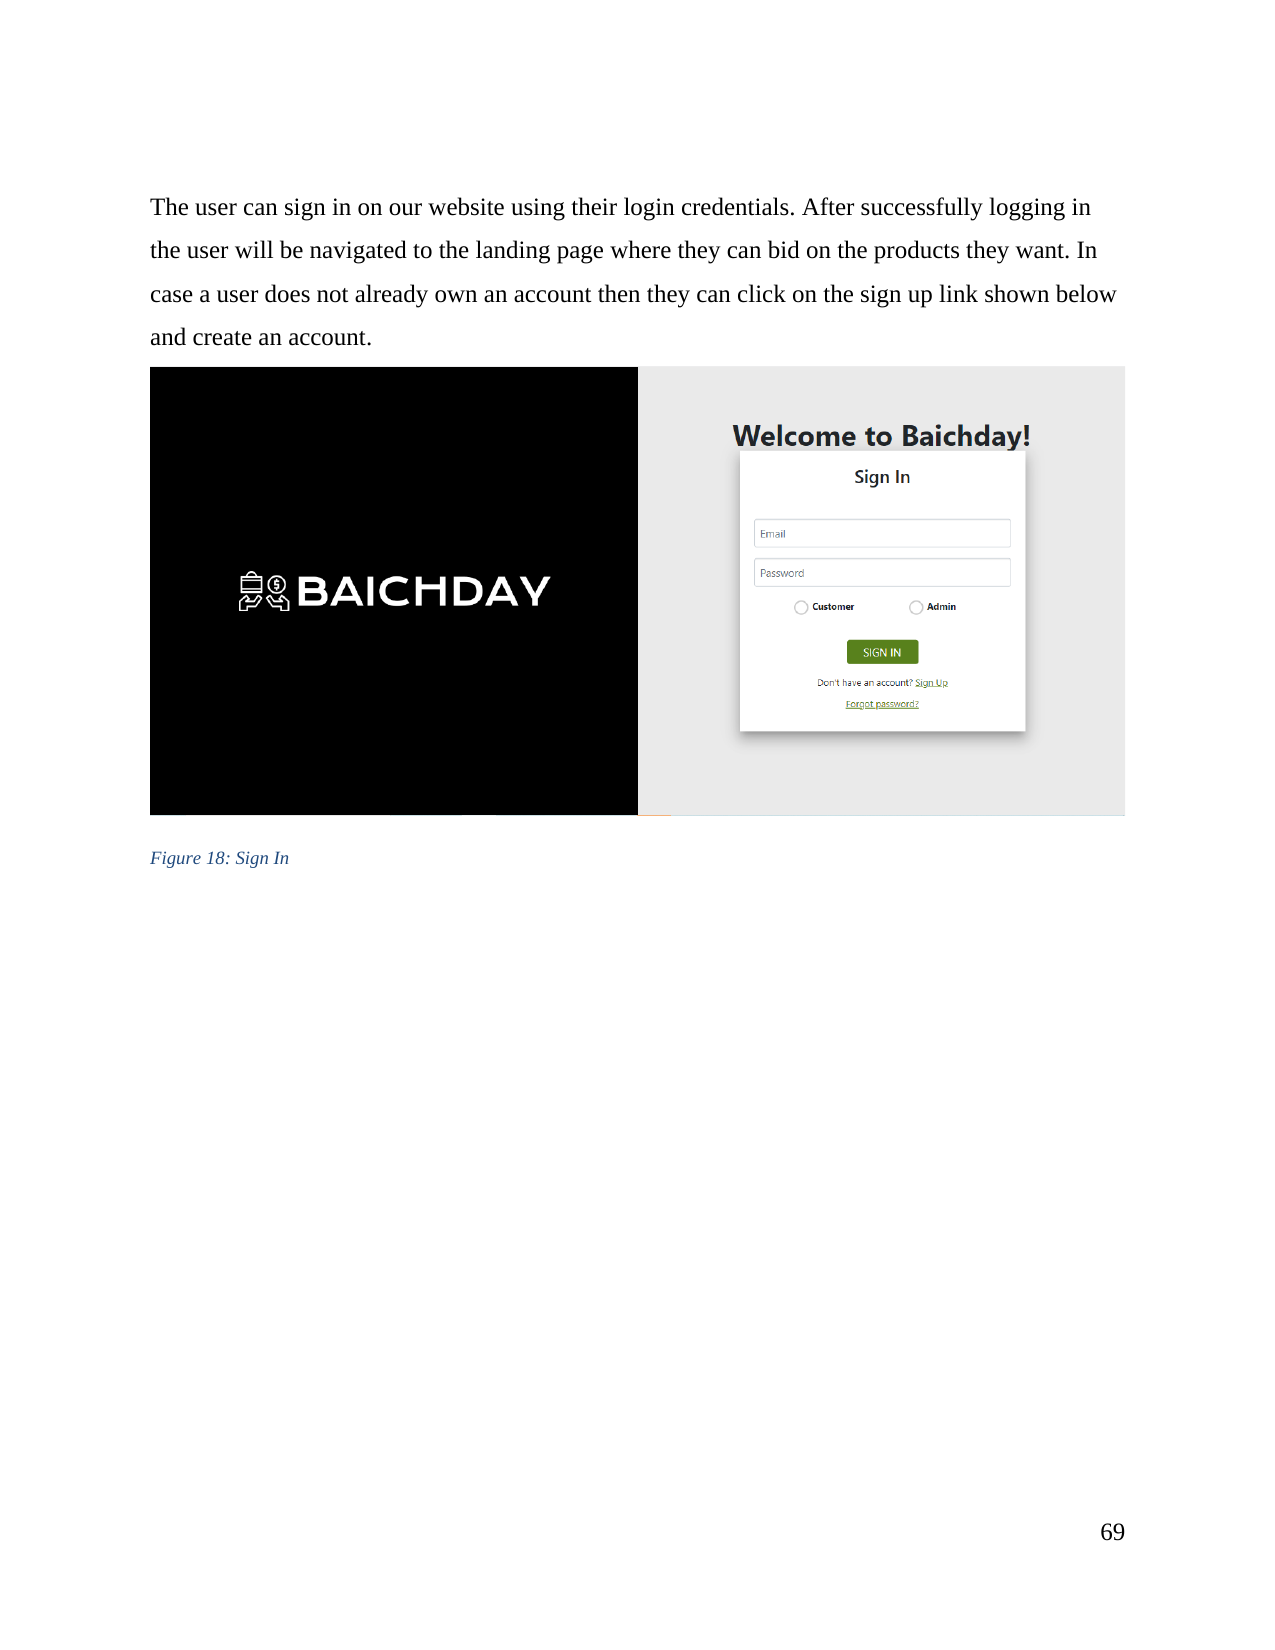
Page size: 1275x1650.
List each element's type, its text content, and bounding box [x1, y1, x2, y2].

text The user can sign in on our website using their login credentials. After successfully logging in the user will be navigated to the landing page where they can bid on the products they want. In case a user does not already own an account then they can click on the sign up link shown below and create an account. [150, 192, 1125, 365]
text Figure 18: Sign In [150, 847, 1125, 868]
picture [150, 365, 1125, 816]
